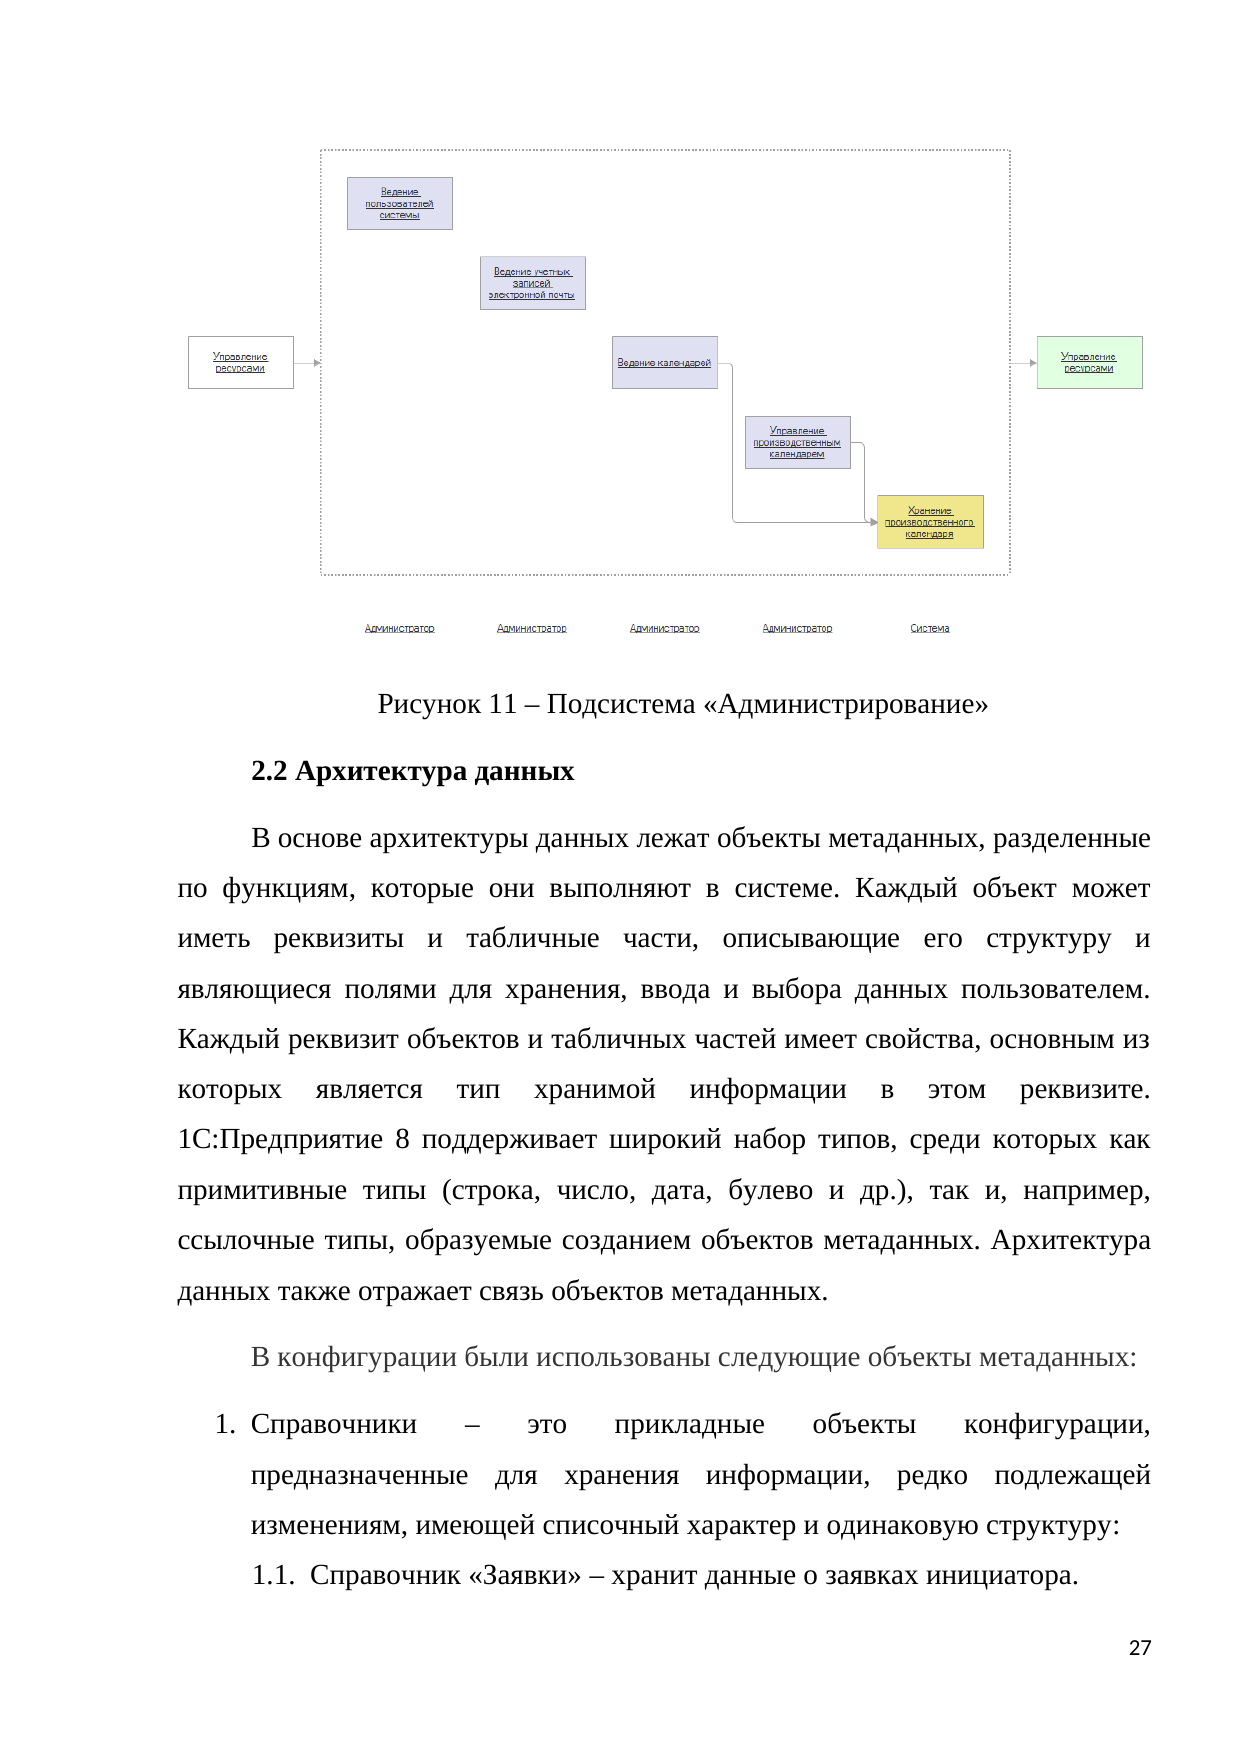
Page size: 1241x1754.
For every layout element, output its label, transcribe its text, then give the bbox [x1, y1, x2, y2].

text В основе архитектуры данных лежат объекты метаданных, разделенные по функциям, которые они выполняют в системе. Каждый объект может иметь реквизиты и табличные части, описывающие его структуру и являющиеся полями для хранения, ввода и выбора данных пользователем. Каждый реквизит объектов и табличных частей имеет свойства, основным из которых является тип хранимой информации в этом реквизите. 1С:Предприятие 8 поддерживает широкий набор типов, среди которых как примитивные типы (строка, число, дата, булево и др.), так и, например, ссылочные типы, образуемые созданием объектов метаданных. Архитектура данных также отражает связь объектов метаданных. [177, 820, 1152, 1306]
list Справочник «Заявки» – хранит данные о заявках инициатора. [295, 1557, 1152, 1591]
list Справочники – это прикладные объекты конфигурации, предназначенные для хранения информации, редко подлежащей изменениям, имеющей списочный характер и одинаковую структуру: [236, 1407, 1152, 1541]
text Рисунок 11 – Подсистема «Администрирование» [215, 686, 1152, 719]
subtitle 2.2 Архитектура данных [177, 753, 1152, 786]
text В конфигурации были использованы следующие объекты метаданных: [177, 1339, 1152, 1373]
picture [177, 118, 1152, 656]
